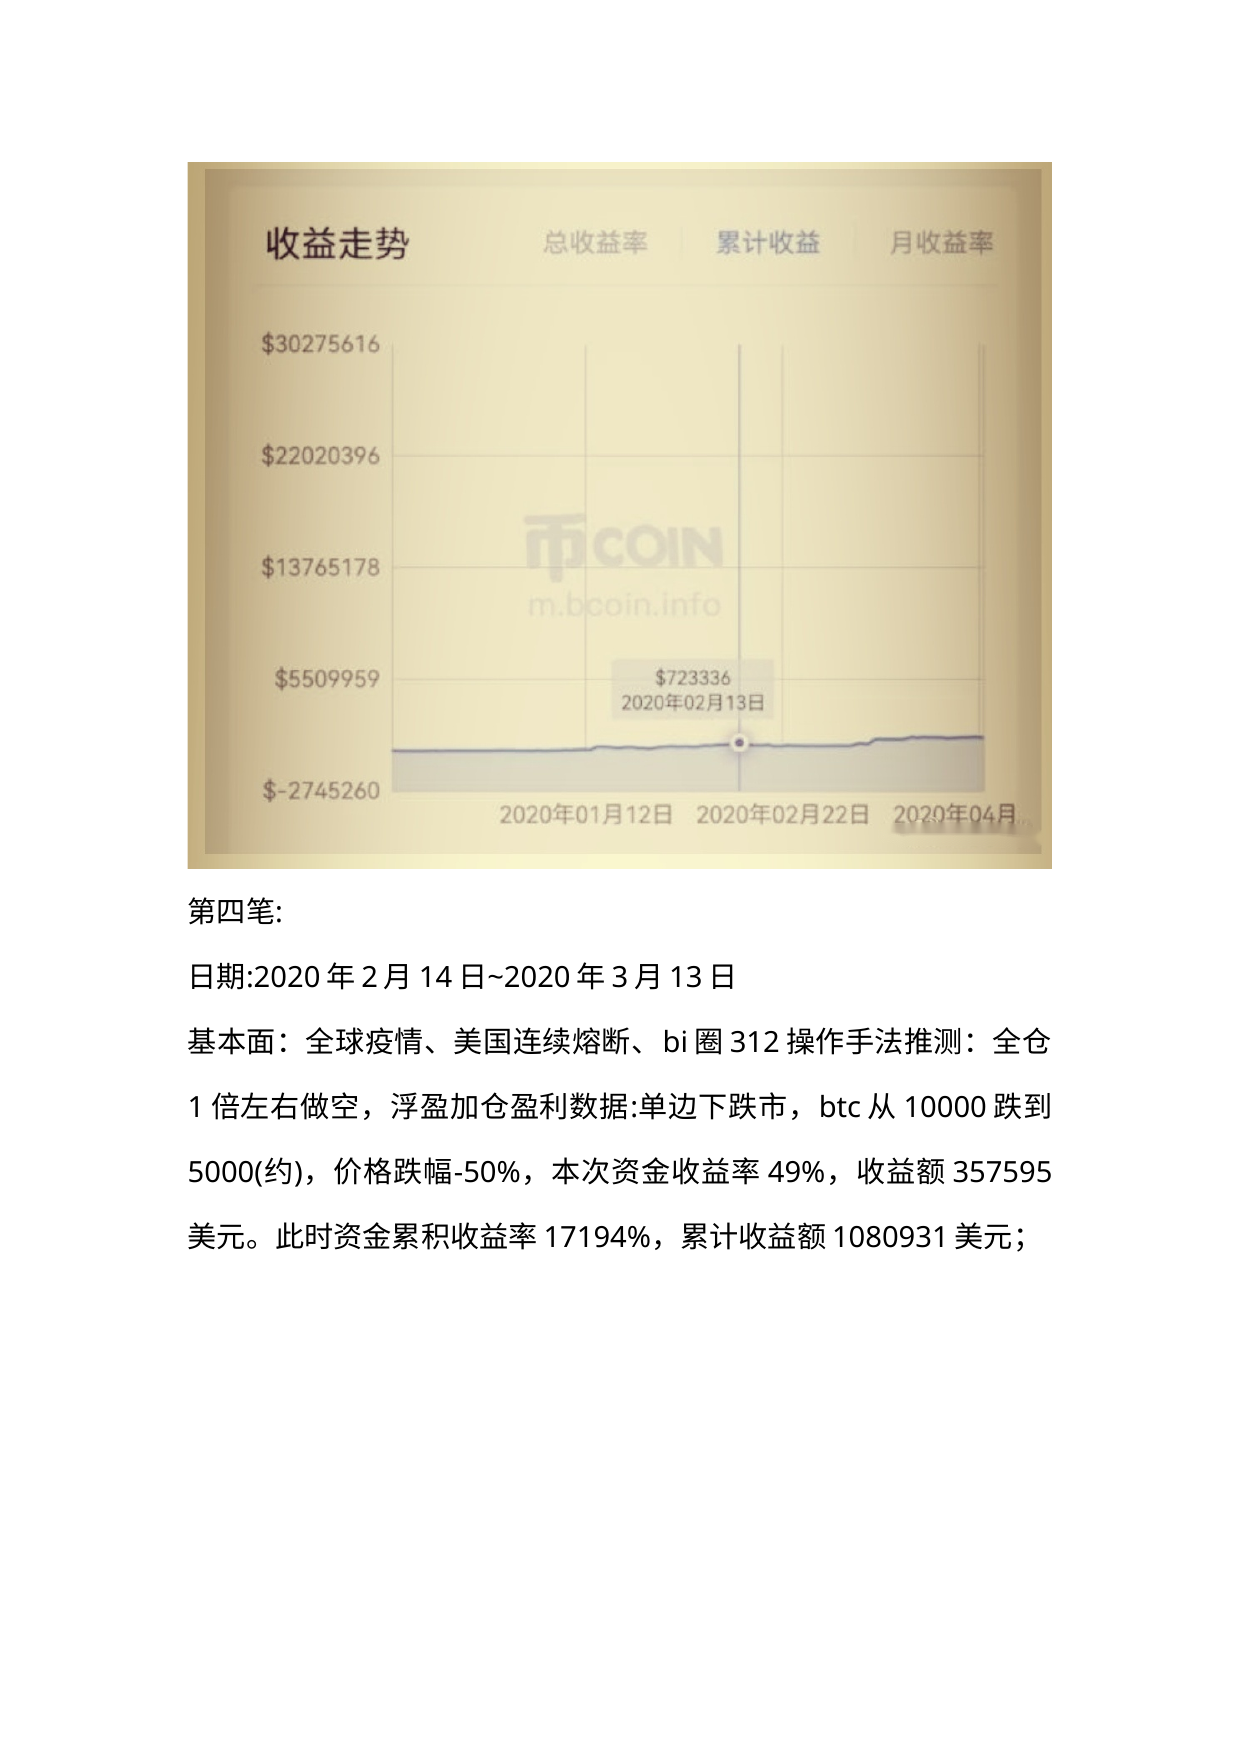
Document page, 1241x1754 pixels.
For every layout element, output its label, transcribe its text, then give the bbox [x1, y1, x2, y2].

text 基本面：全球疫情、美国连续熔断、bi圈312操作手法推测：全仓1倍左右做空，浮盈加仓盈利数据:单边下跌市，btc从10000跌到5000(约)，价格跌幅-50%，本次资金收益率49%，收益额357595美元。此时资金累积收益率17194%，累计收益额1080931美元； [187, 1007, 1053, 1267]
text 日期:2020年2月14日~2020年3月13日 [187, 942, 1053, 1007]
text 第四笔: [187, 877, 1053, 942]
picture [187, 162, 1052, 869]
